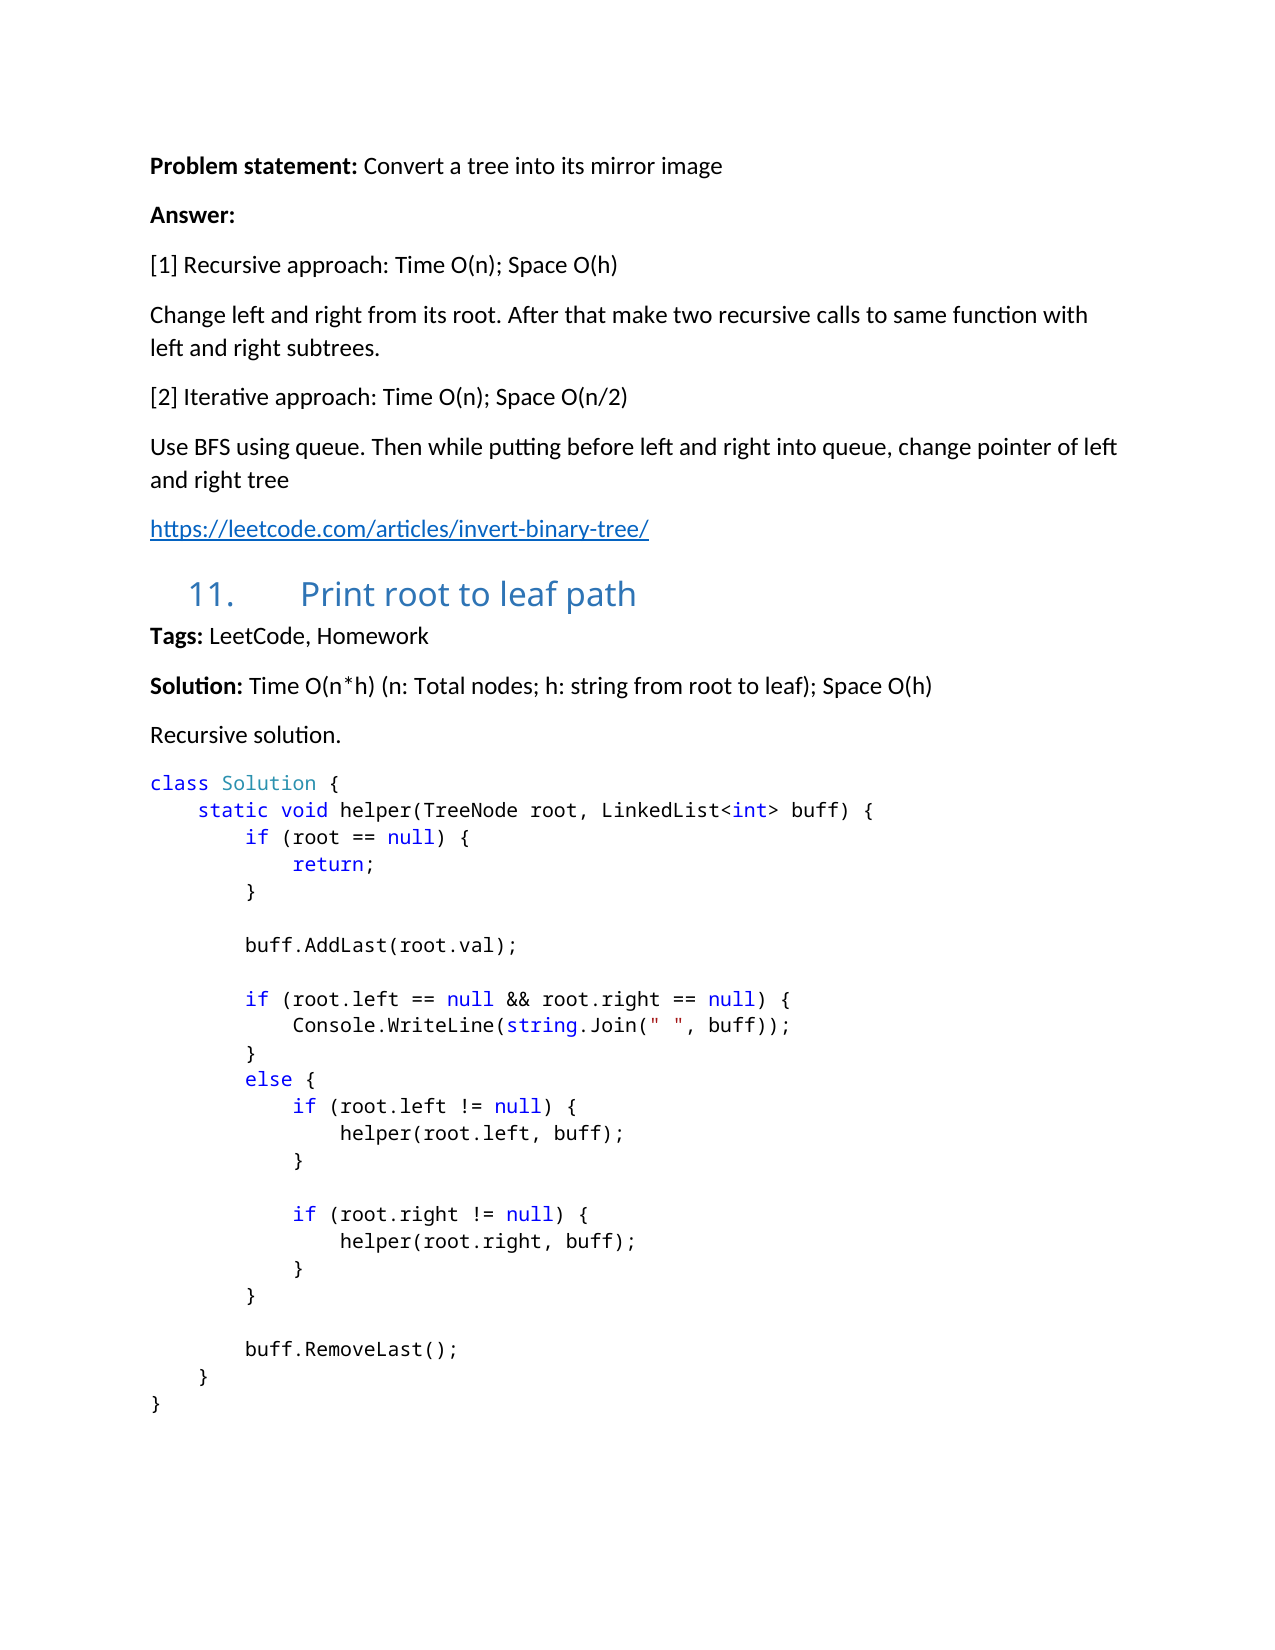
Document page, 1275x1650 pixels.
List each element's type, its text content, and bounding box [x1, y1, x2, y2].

text Solution: Time O(n*h) (n: Total nodes; h: string from root to leaf); Space O(h) [150, 670, 1125, 700]
text if (root.left != null) { [150, 1093, 1125, 1120]
text } [150, 1254, 1125, 1282]
text Recursive solution. [150, 719, 1125, 750]
text else { [150, 1066, 1125, 1093]
text https://leetcode.com/articles/invert-binary-tree/ [150, 513, 1125, 544]
text Answer: [150, 199, 1125, 230]
text Console.WriteLine(string.Join(" ", buff)); [150, 1012, 1125, 1039]
text Tags: LeetCode, Homework [150, 620, 1125, 651]
text [2] Iterative approach: Time O(n); Space O(n/2) [150, 381, 1125, 412]
text if (root.left == null && root.right == null) { [150, 985, 1125, 1012]
text if (root.right != null) { [150, 1201, 1125, 1228]
text static void helper(TreeNode root, LinkedList<int> buff) { [150, 796, 1125, 823]
text return; [150, 850, 1125, 877]
text } [150, 1362, 1125, 1389]
text helper(root.right, buff); [150, 1228, 1125, 1254]
text helper(root.left, buff); [150, 1120, 1125, 1147]
text Use BFS using queue. Then while putting before left and right into queue, change pointer of left and right tree [150, 431, 1125, 494]
text } [150, 877, 1125, 904]
text Problem statement: Convert a tree into its mirror image [150, 150, 1125, 181]
text } [150, 1389, 1125, 1416]
text } [150, 1039, 1125, 1066]
text Change left and right from its root. After that make two recursive calls to same function with left and right subtrees. [150, 299, 1125, 362]
text } [150, 1282, 1125, 1308]
text } [150, 1147, 1125, 1174]
text if (root == null) { [150, 823, 1125, 850]
text buff.AddLast(root.val); [150, 931, 1125, 958]
text [1] Recursive approach: Time O(n); Space O(h) [150, 249, 1125, 280]
text buff.RemoveLast(); [150, 1336, 1125, 1362]
text class Solution { [150, 769, 1125, 796]
subtitle Print root to leaf path [187, 571, 1125, 617]
